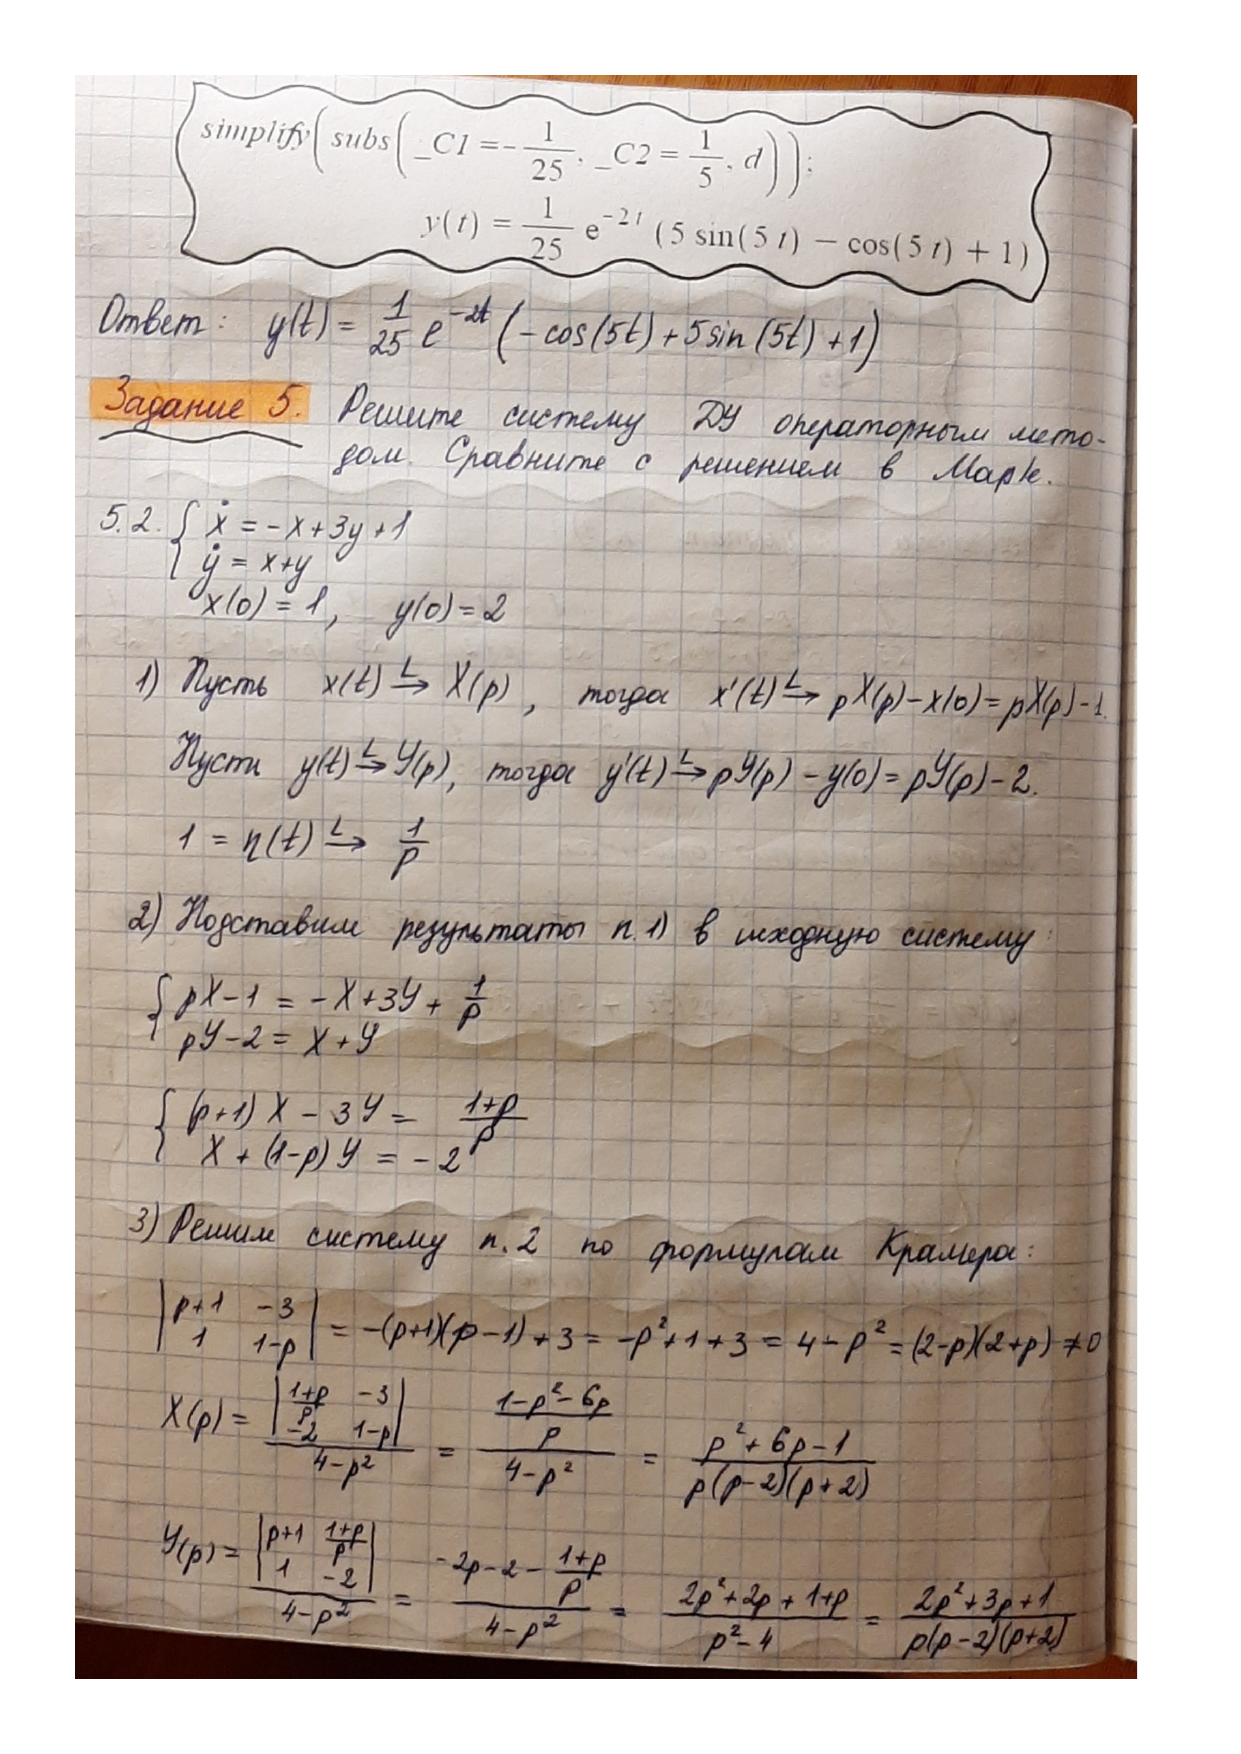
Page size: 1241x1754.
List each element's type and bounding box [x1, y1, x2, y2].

picture [75, 75, 1138, 1679]
